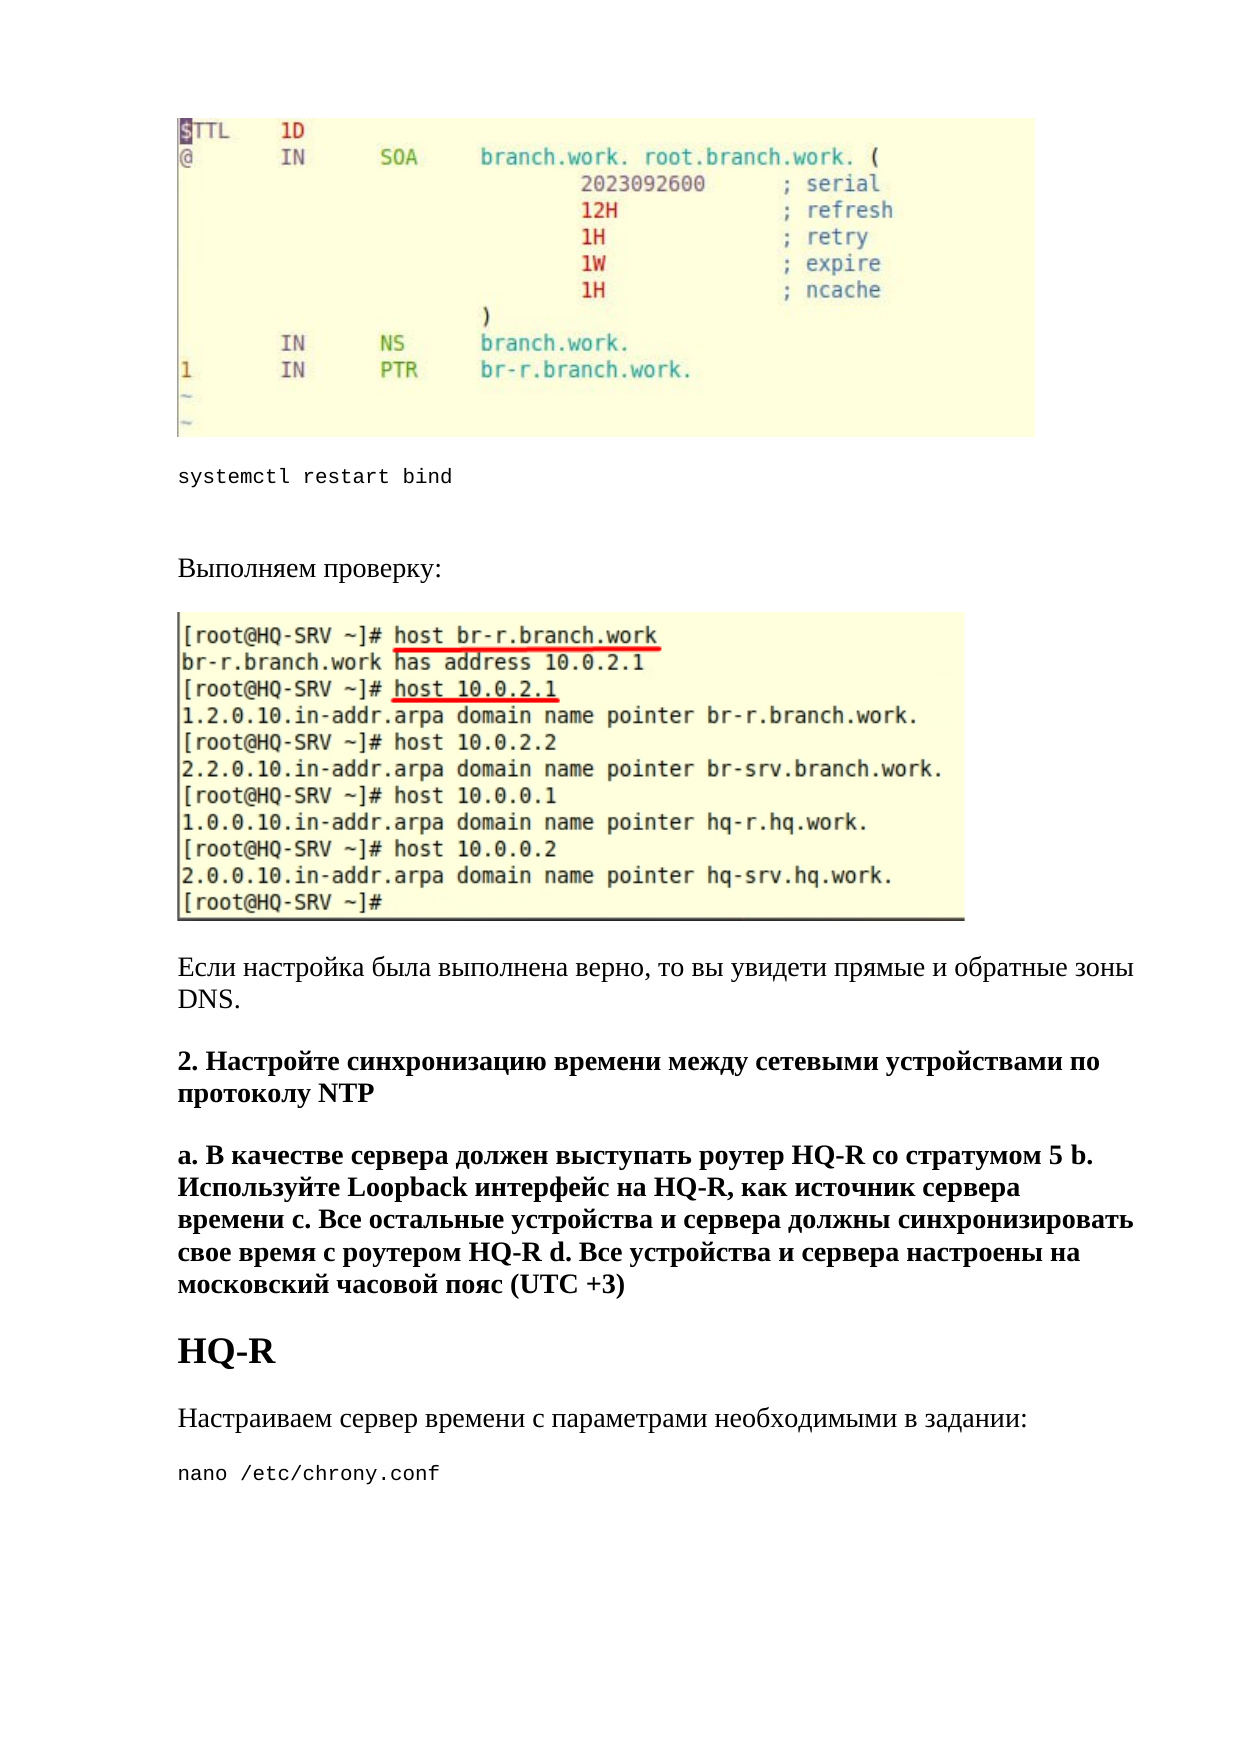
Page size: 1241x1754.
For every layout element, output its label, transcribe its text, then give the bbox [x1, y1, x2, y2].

text 2. Настройте синхронизацию времени между сетевыми устройствами по протоколу NTP [177, 1044, 1152, 1108]
text HQ-R [177, 1329, 1152, 1372]
text Если настройка была выполнена верно, то вы увидети прямые и обратные зоны DNS. [177, 950, 1152, 1014]
text Выполняем проверку: [177, 551, 1152, 584]
text Настраиваем сервер времени с параметрами необходимыми в задании: [177, 1401, 1152, 1433]
picture [177, 118, 1035, 437]
text systemctl restart bind [177, 466, 1152, 490]
text nano /etc/chrony.conf [177, 1463, 1152, 1486]
text a. В качестве сервера должен выступать роутер HQ-R со стратумом 5 b. Используйте Loopback интерфейс на HQ-R, как источник сервера времени c. Все остальные устройства и сервера должны синхронизировать свое время с роутером HQ-R d. Все устройства и сервера настроены на московский часовой пояс (UTC +3) [177, 1138, 1152, 1300]
picture [177, 612, 965, 921]
